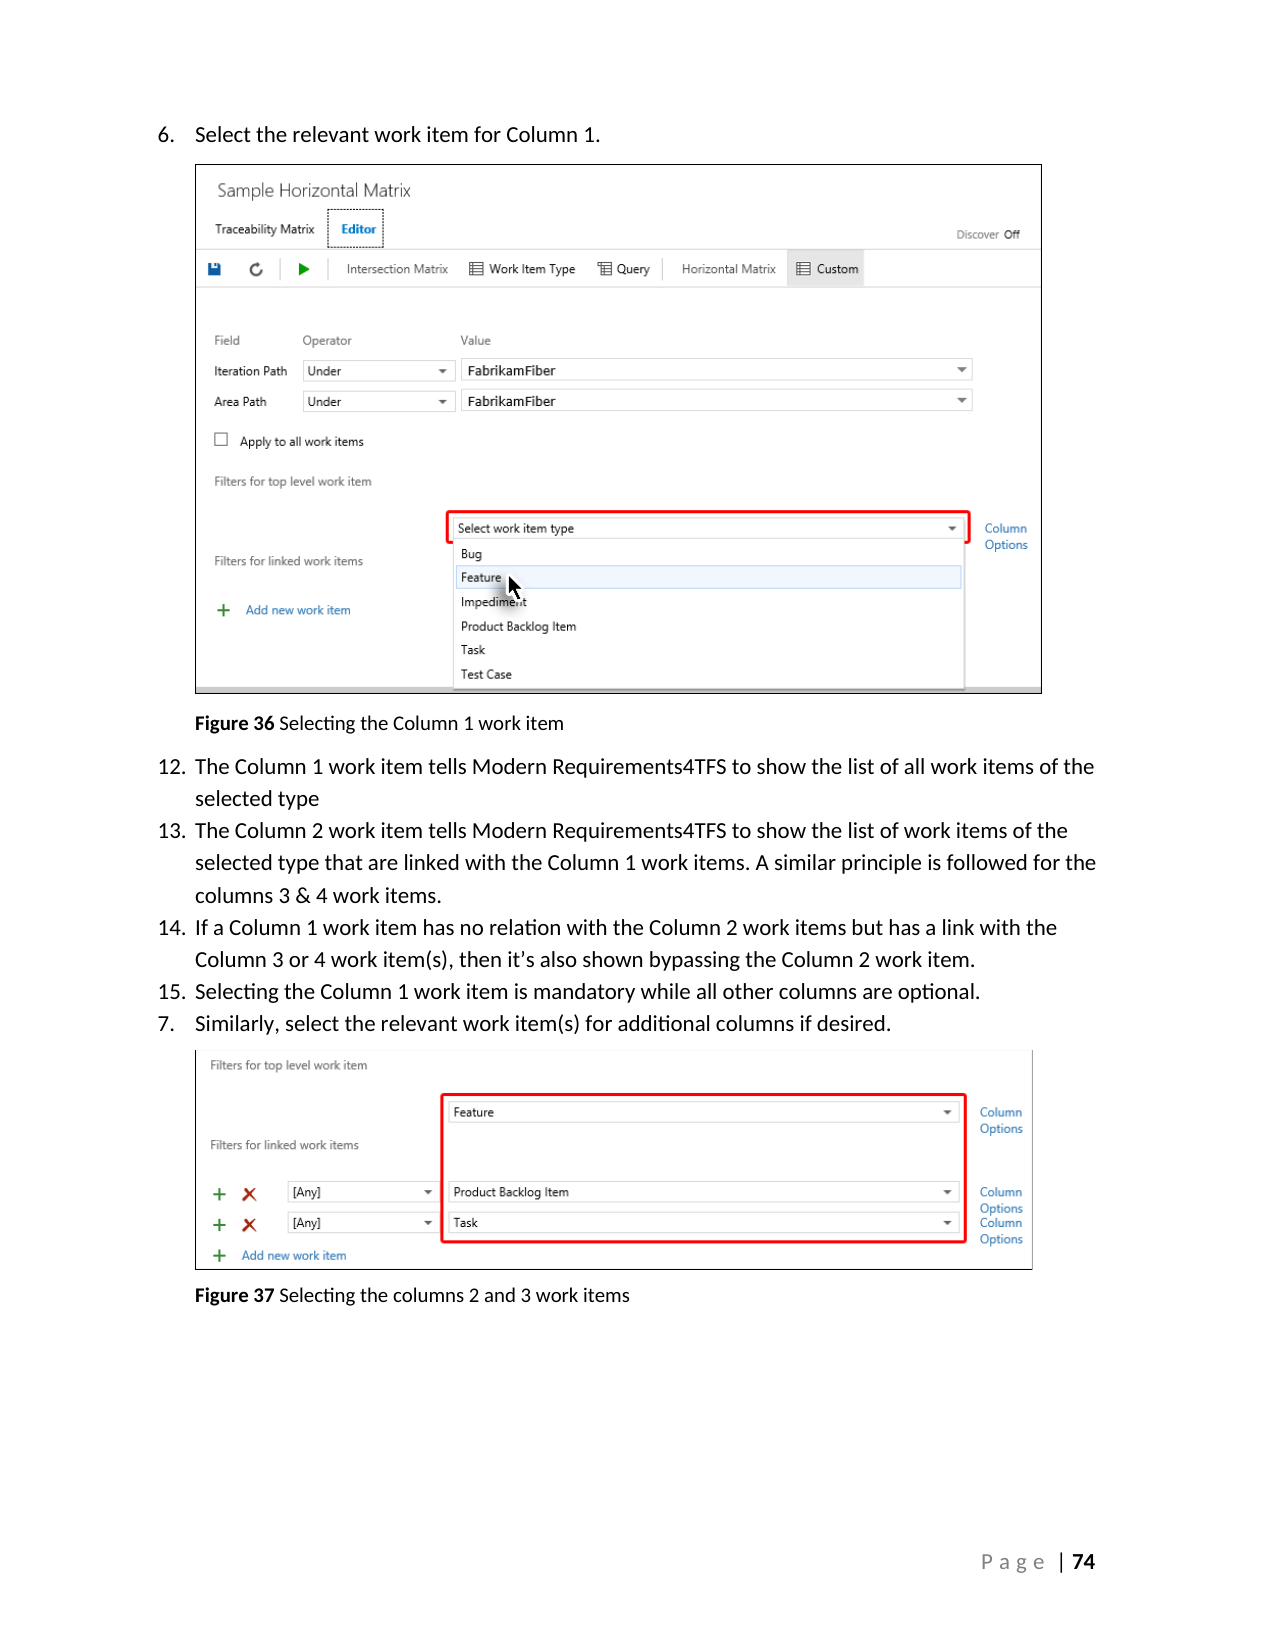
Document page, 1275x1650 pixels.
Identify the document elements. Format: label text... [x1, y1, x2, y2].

list The Column 2 work item tells Modern Requirements4TFS to show the list of work items of the selected type that are linked with the Column 1 work items. A similar principle is followed for the columns 3 & 4 work items. [157, 816, 1125, 909]
list Selecting the Column 1 work item is mandatory while all other columns are optional. [157, 977, 1125, 1005]
list The Column 1 work item tells Modern Requirements4TFS to show the list of all work items of the selected type [157, 752, 1125, 812]
picture [195, 1050, 1033, 1270]
list If a Column 1 work item has no relation with the Column 2 work items but has a link with the Column 3 or 4 work item(s), then it’s also shown bypassing the Column 2 work item. [157, 913, 1125, 973]
picture [195, 164, 1042, 694]
text Figure 37 Selecting the columns 2 and 3 work items [195, 1282, 1125, 1308]
list Similarly, select the relevant work item(s) for additional columns if desired. [157, 1009, 1125, 1037]
list Select the relevant work item for Column 1. [157, 120, 1125, 148]
text Figure 36 Selecting the Column 1 work item [157, 710, 1125, 736]
